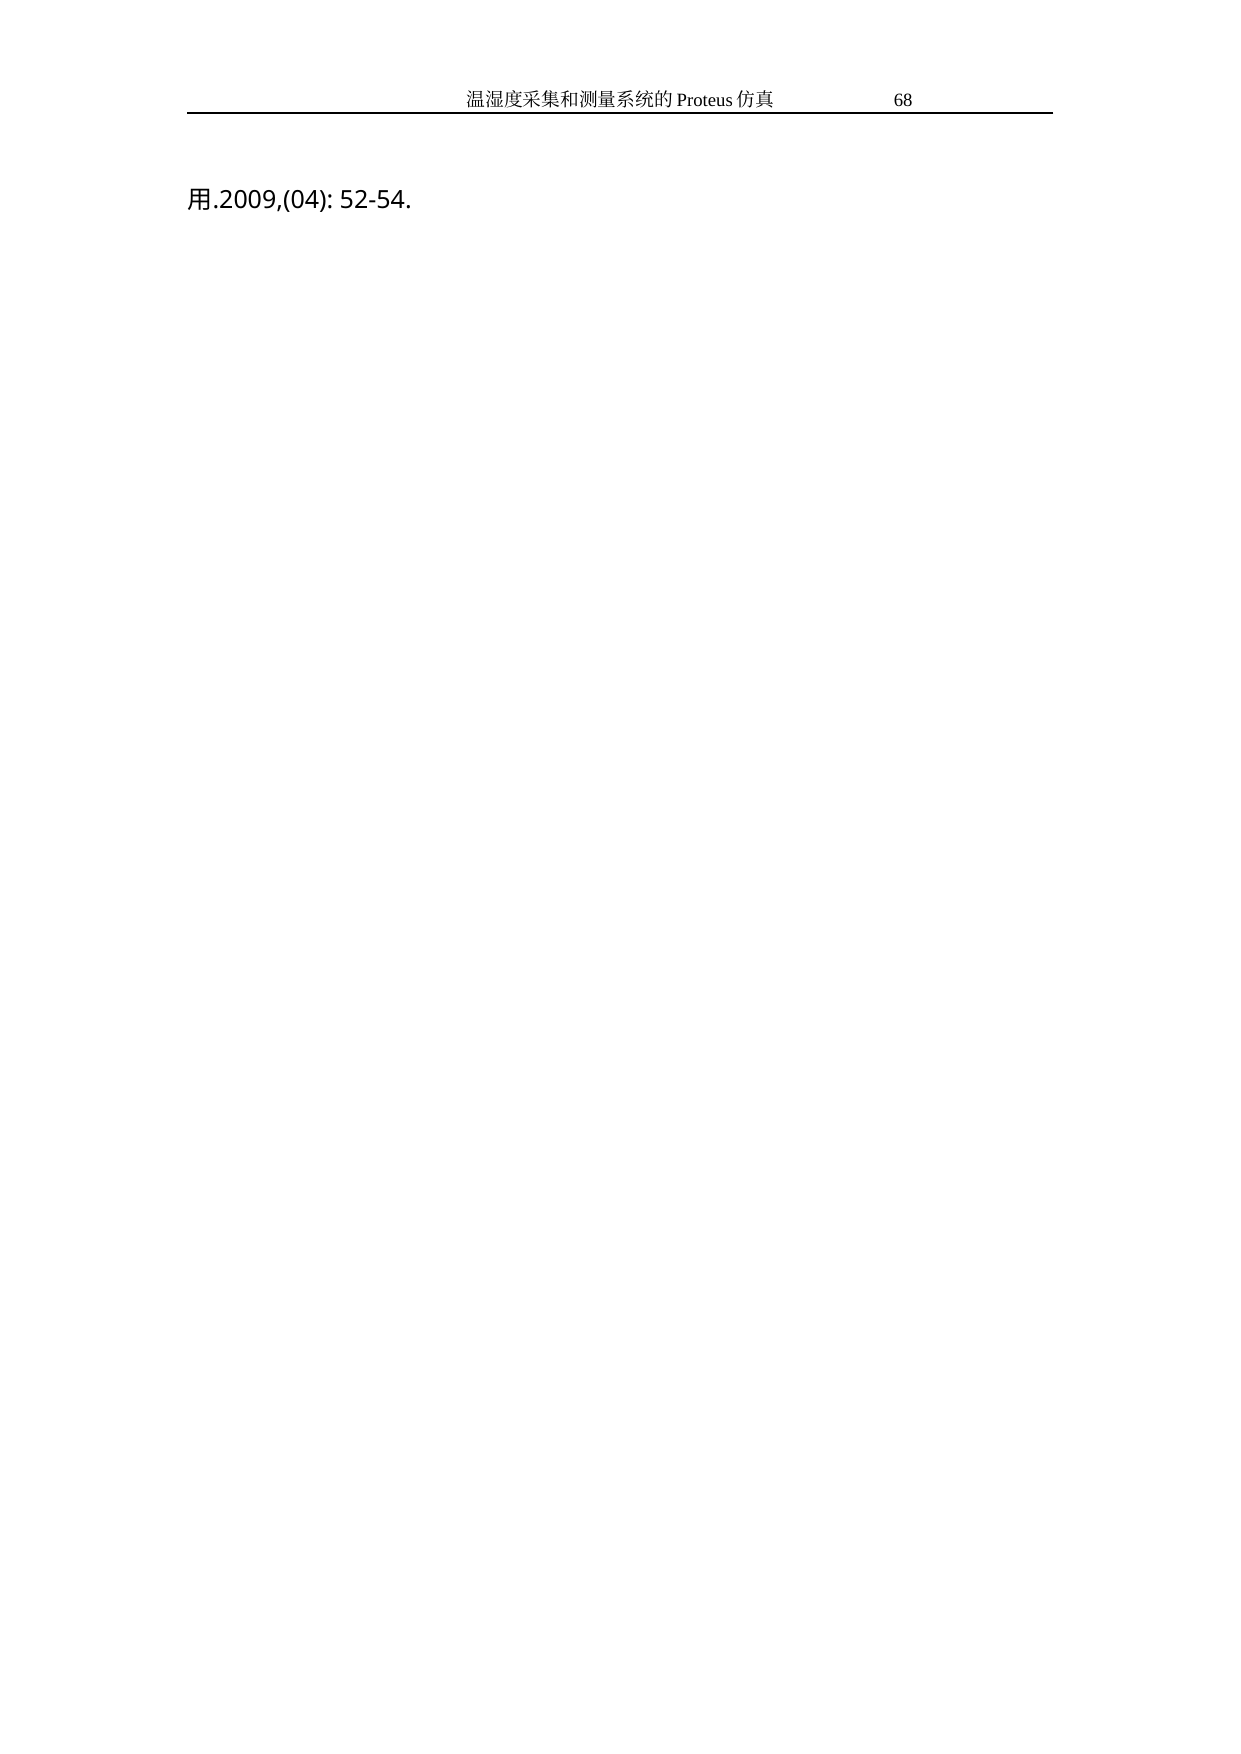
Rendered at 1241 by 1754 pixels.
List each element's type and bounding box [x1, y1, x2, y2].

list [187, 164, 1053, 232]
